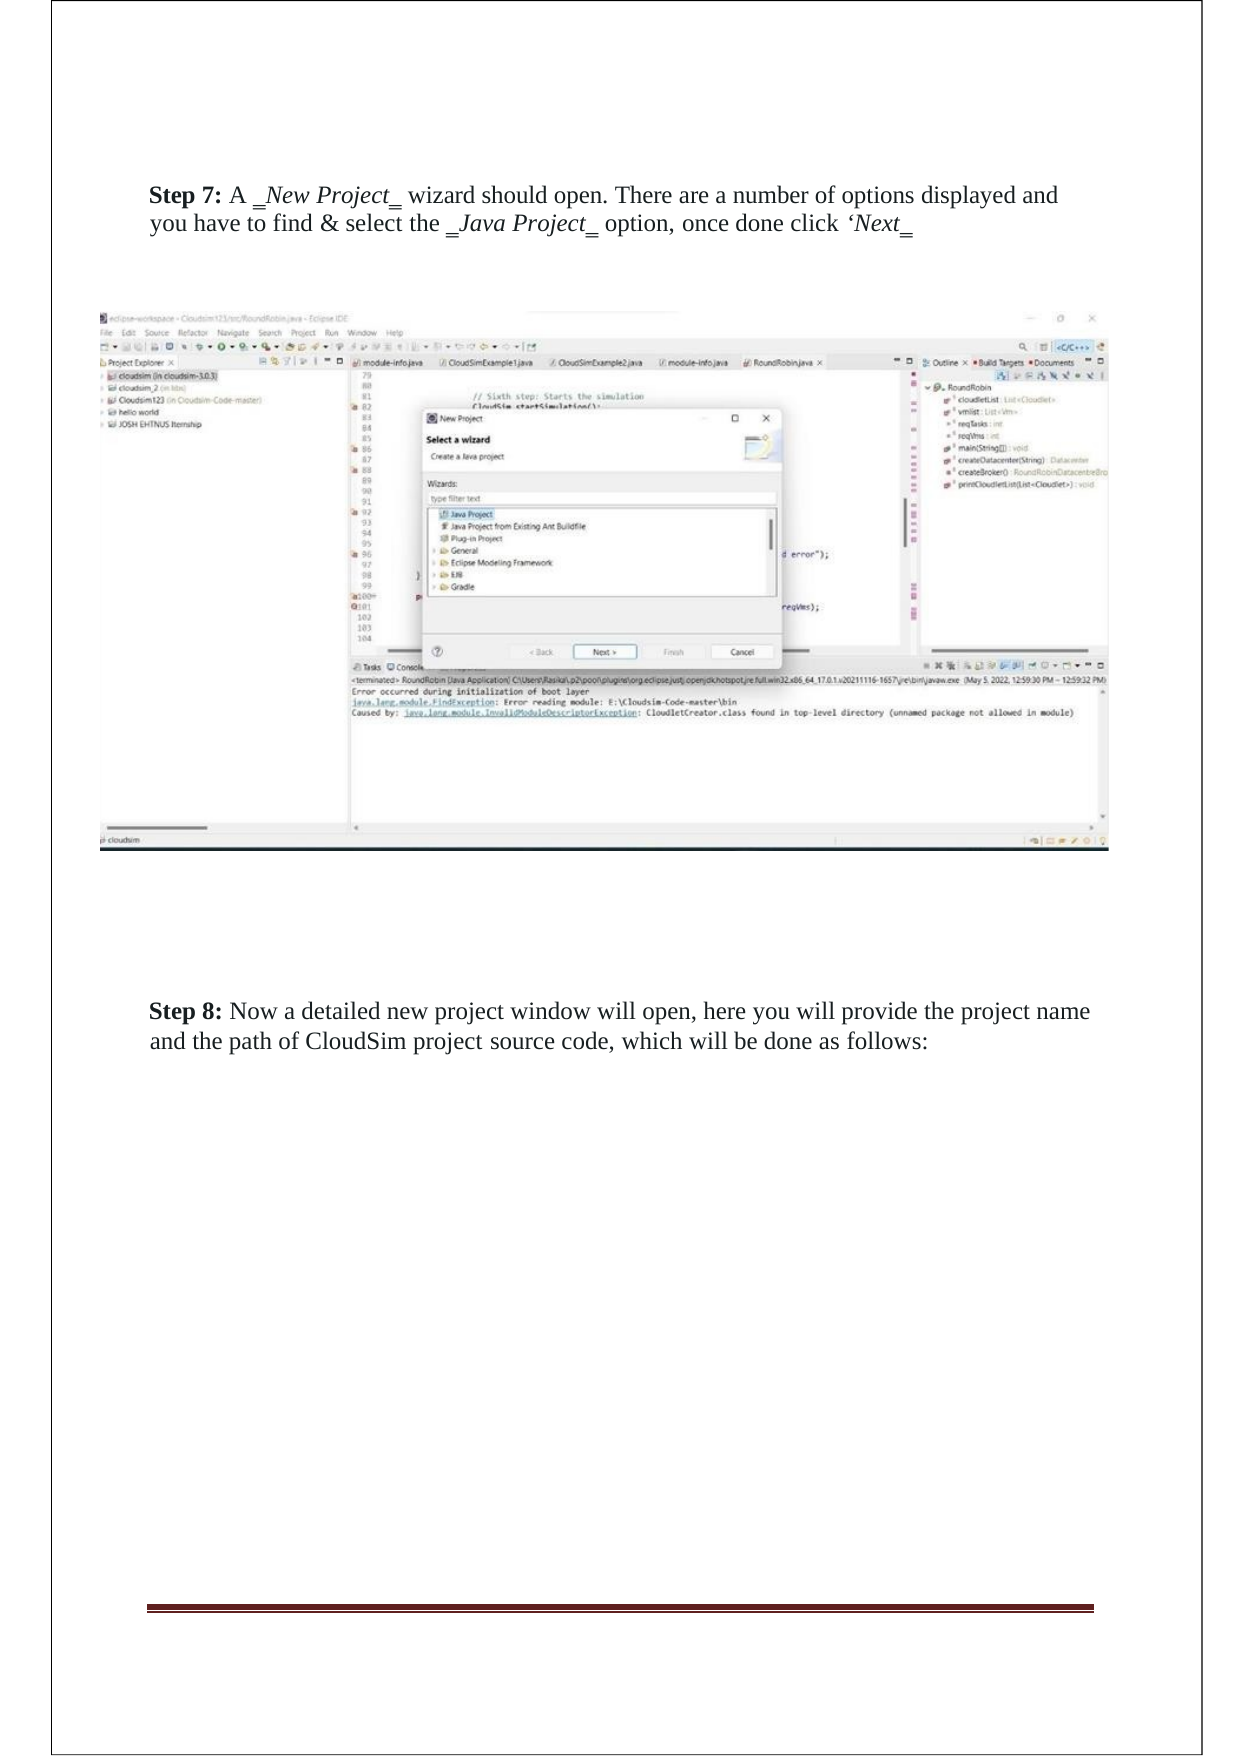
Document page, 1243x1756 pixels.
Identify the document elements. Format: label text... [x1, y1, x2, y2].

text Step 8: Now a detailed new project window will open, here you will provide the project name and the path of CloudSim project source code, which will be done as follows: [148, 996, 1093, 1054]
text Step 7: A ‗New Project‗ wizard should open. There are a number of options displayed and you have to find & select the ‗Java Project‗ option, once done click ‘Next‗ [148, 181, 1100, 237]
picture [100, 311, 1109, 851]
